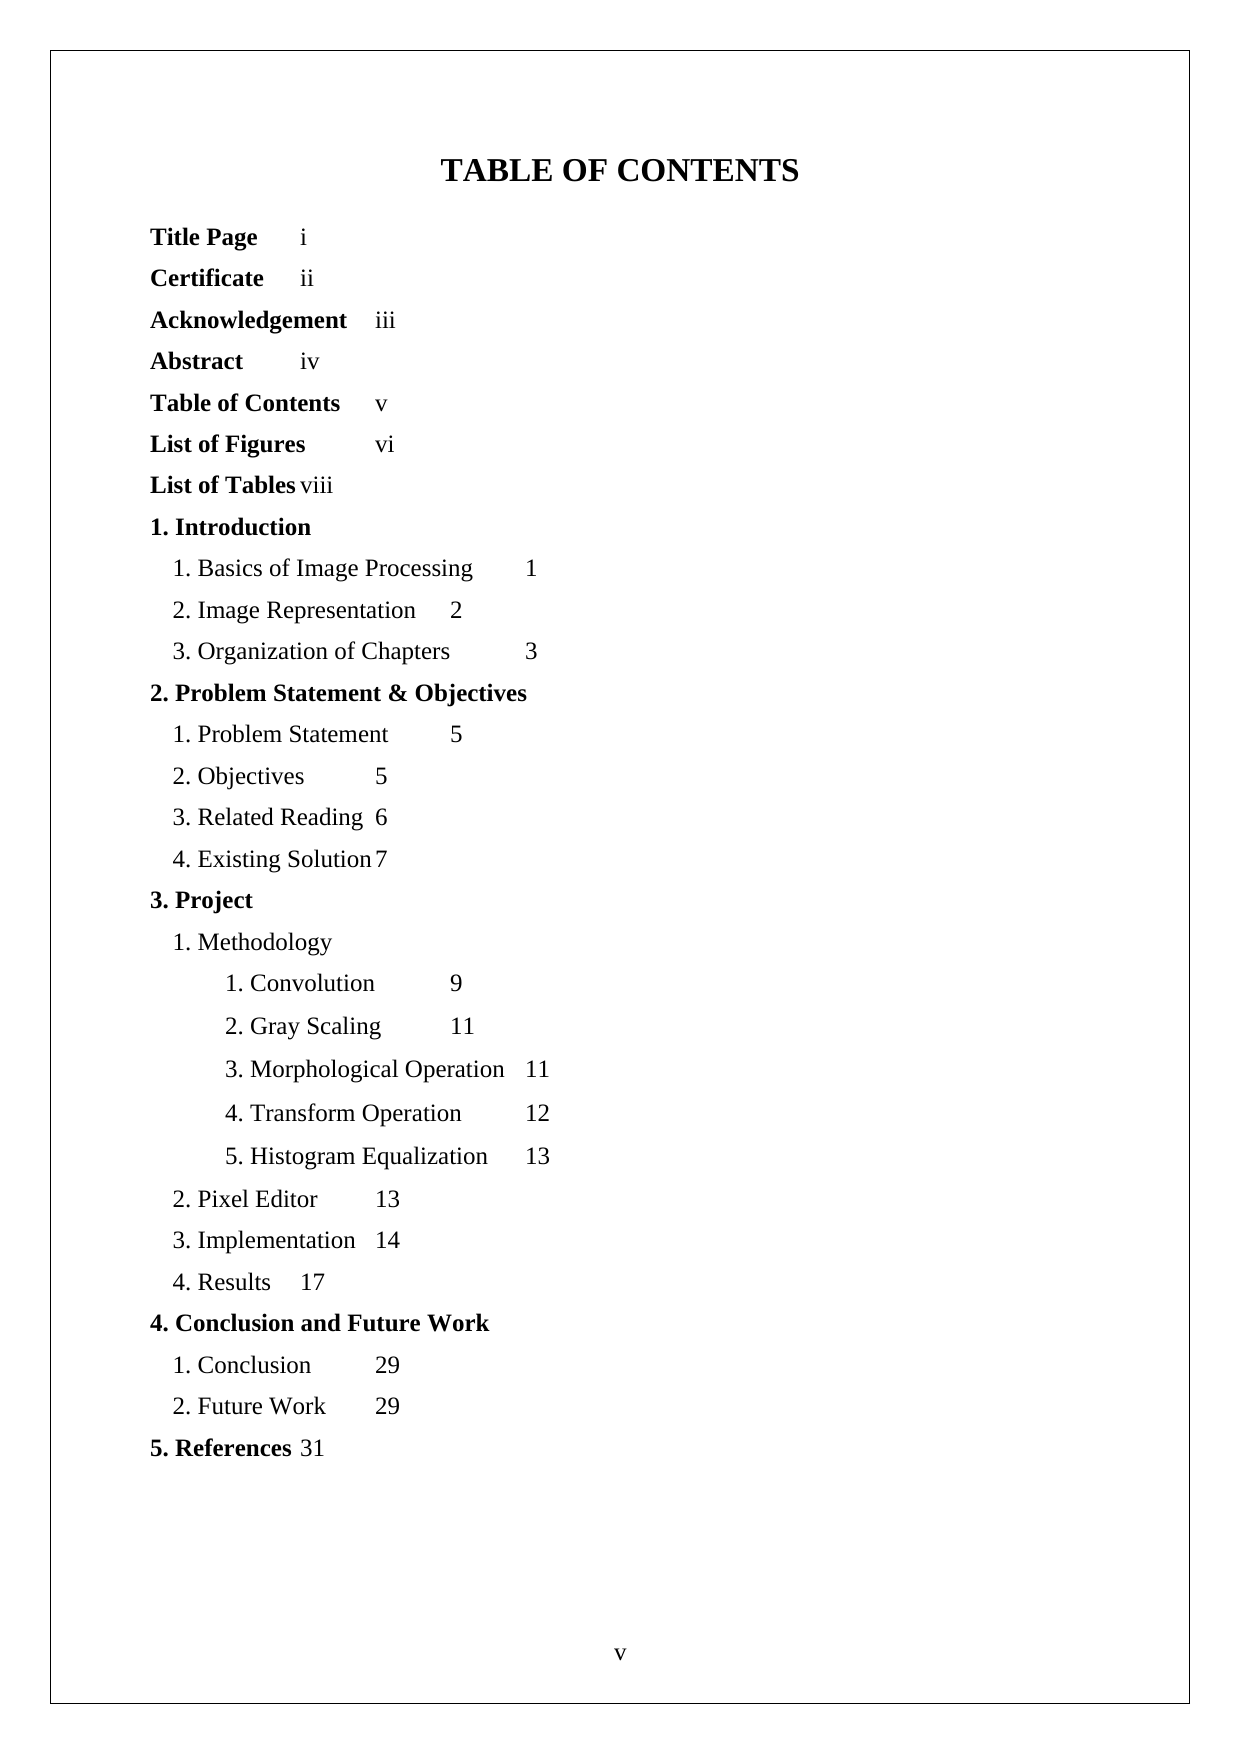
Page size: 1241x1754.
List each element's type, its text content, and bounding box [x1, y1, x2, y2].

text TABLE OF CONTENTS [150, 150, 1090, 188]
